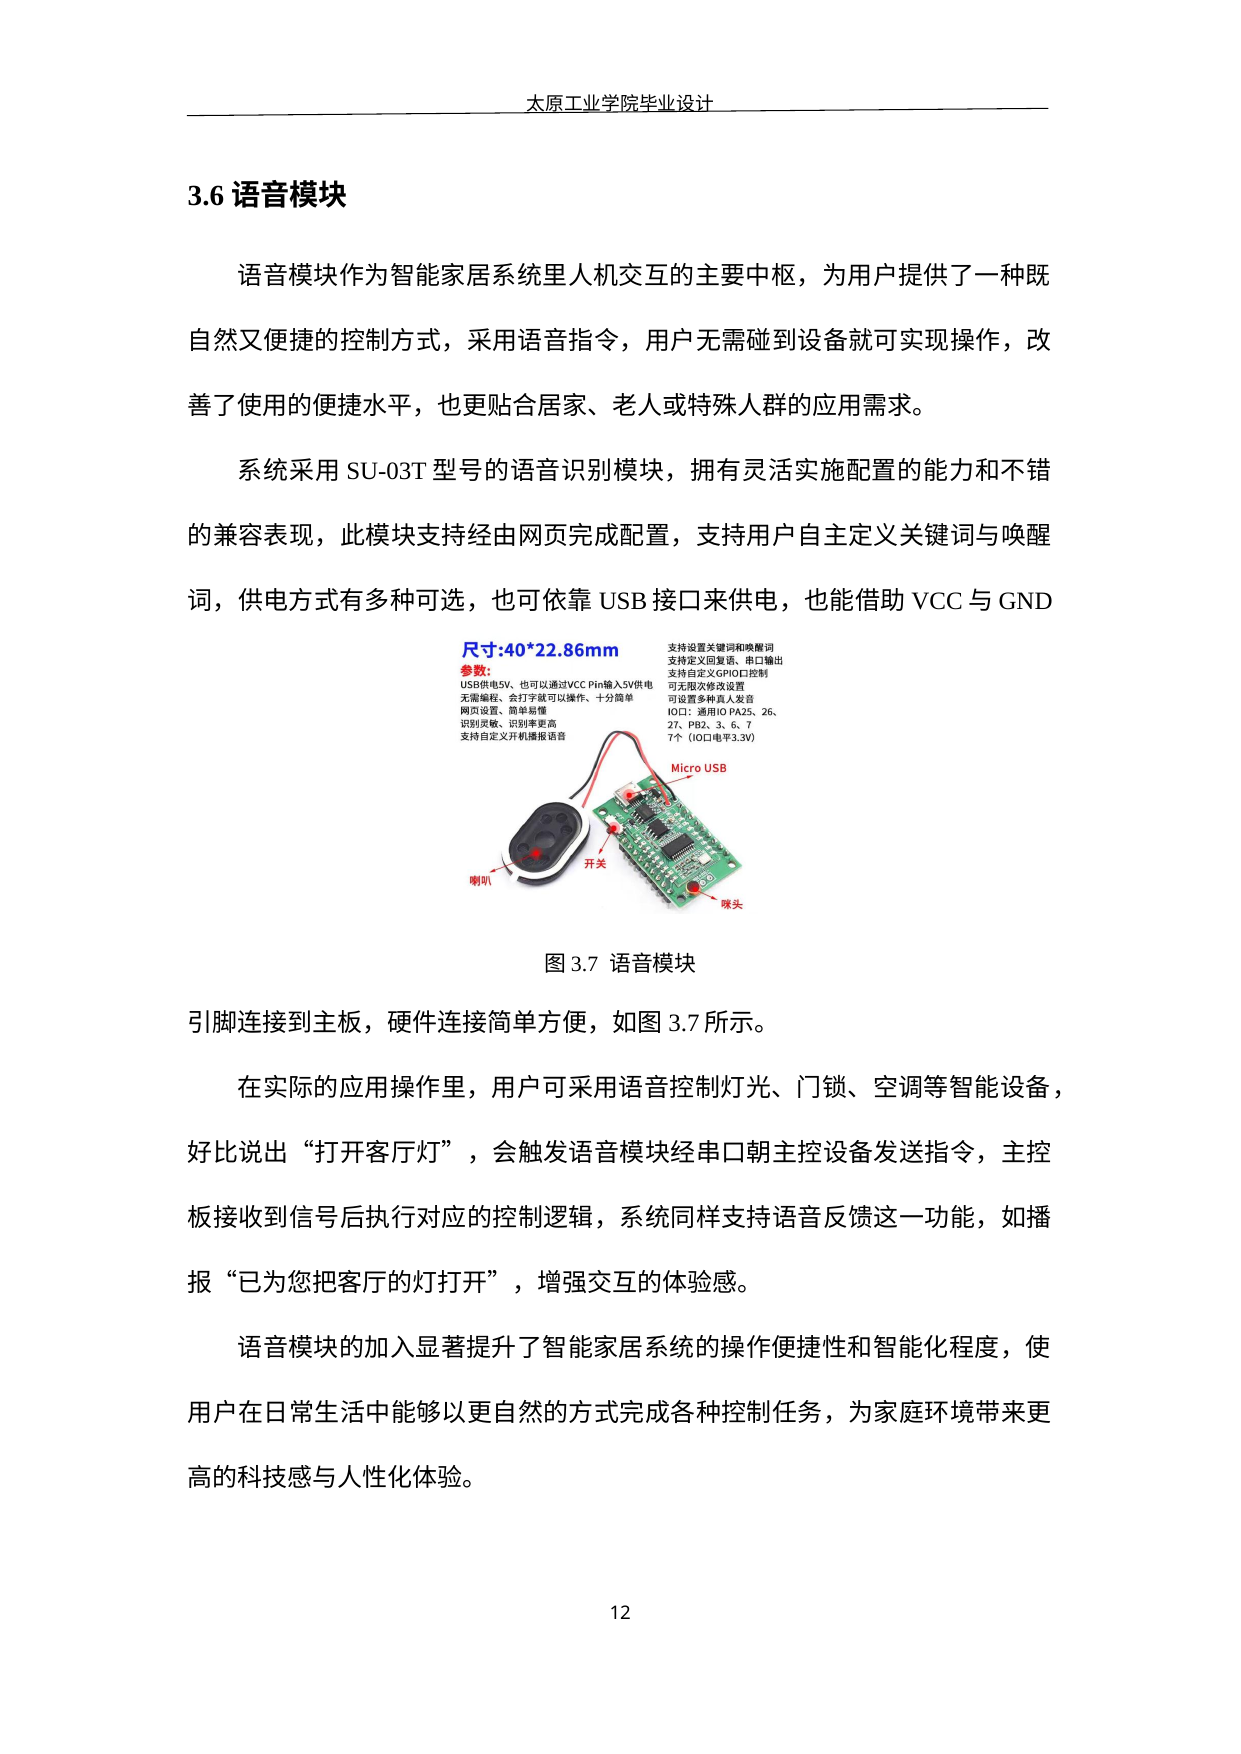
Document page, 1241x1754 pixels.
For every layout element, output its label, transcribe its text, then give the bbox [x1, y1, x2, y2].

text 在实际的应用操作里，用户可采用语音控制灯光、门锁、空调等智能设备，好比说出“打开客厅灯”，会触发语音模块经串口朝主控设备发送指令，主控板接收到信号后执行对应的控制逻辑，系统同样支持语音反馈这一功能，如播报“已为您把客厅的灯打开”，增强交互的体验感。 [187, 1053, 1053, 1313]
text 语音模块作为智能家居系统里人机交互的主要中枢，为用户提供了一种既自然又便捷的控制方式，采用语音指令，用户无需碰到设备就可实现操作，改善了使用的便捷水平，也更贴合居家、老人或特殊人群的应用需求。 [187, 241, 1053, 436]
subtitle 语音模块 [187, 160, 1053, 225]
text 语音模块的加入显著提升了智能家居系统的操作便捷性和智能化程度，使用户在日常生活中能够以更自然的方式完成各种控制任务，为家庭环境带来更高的科技感与人性化体验。 [187, 1313, 1053, 1508]
picture [452, 633, 789, 914]
